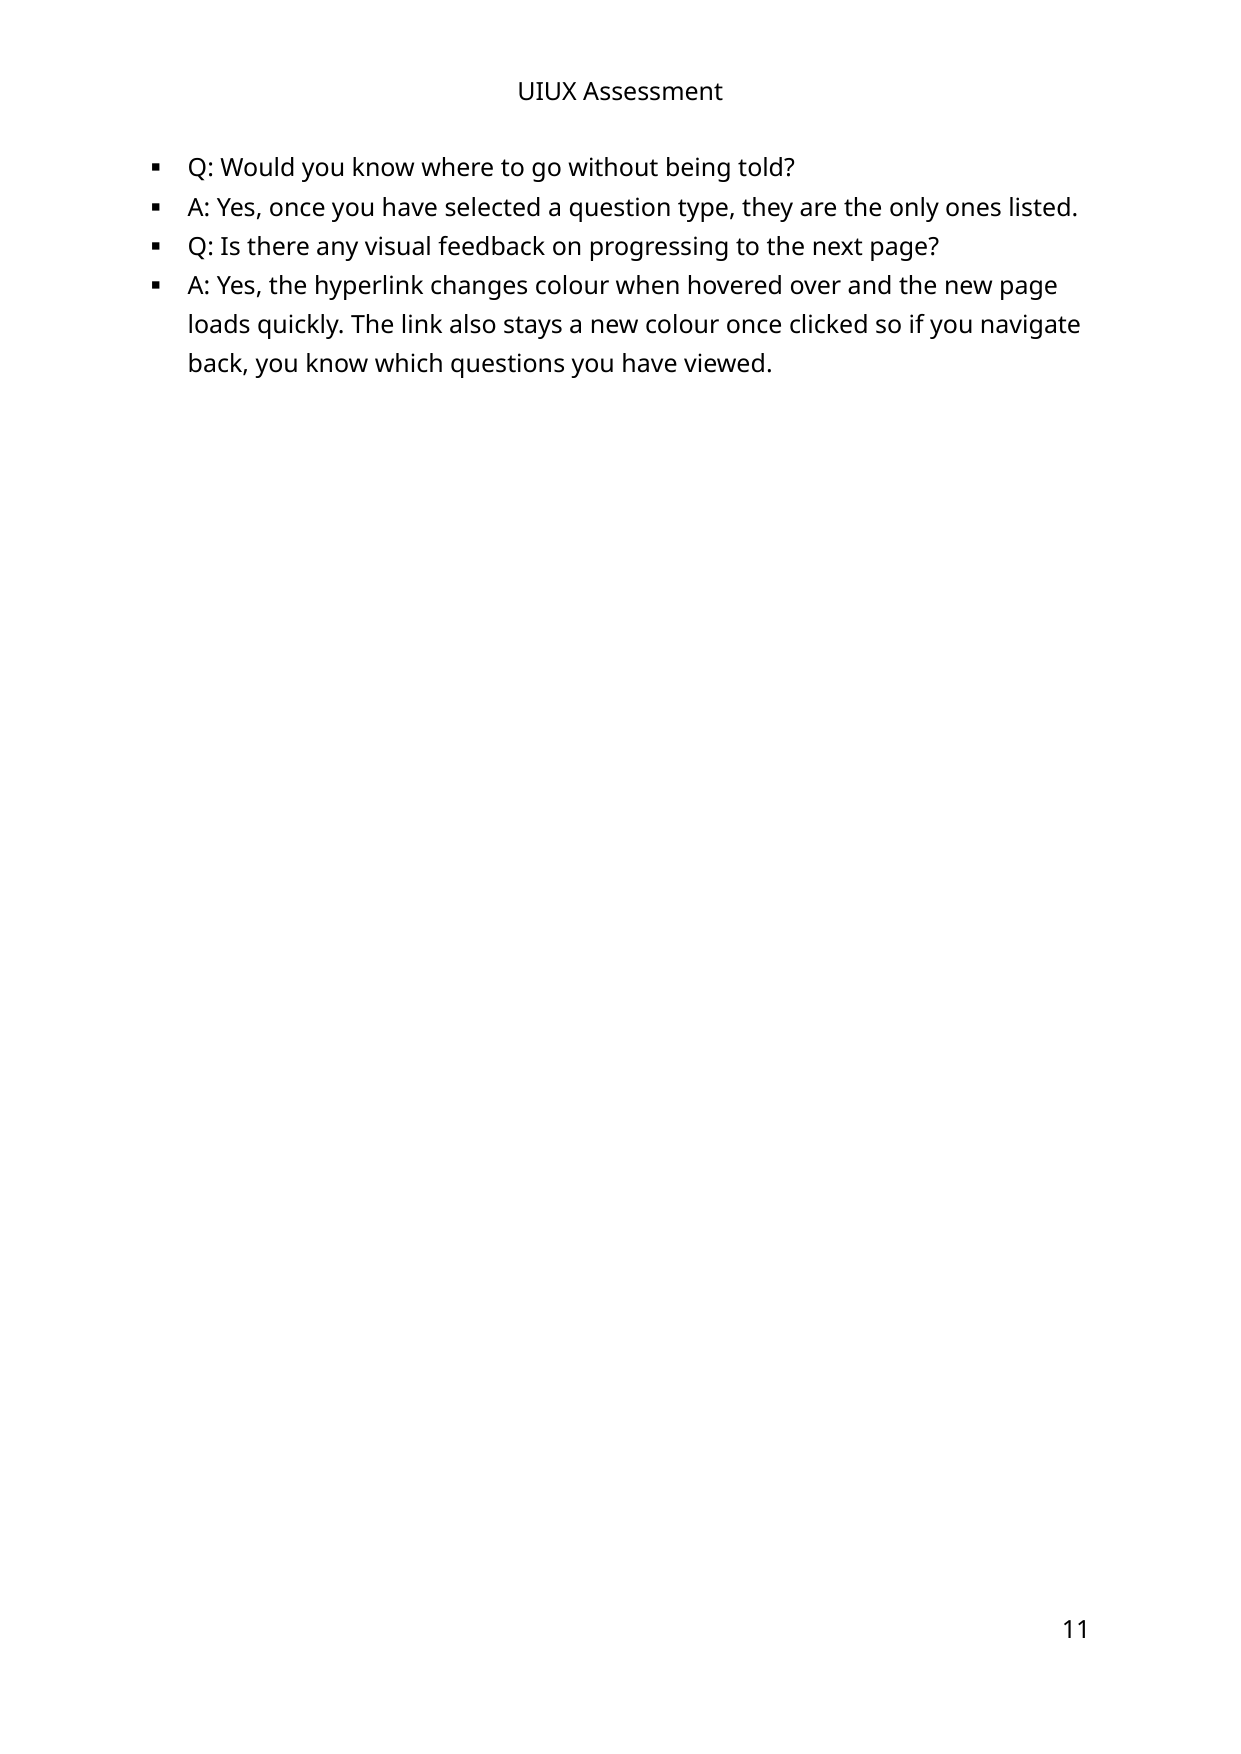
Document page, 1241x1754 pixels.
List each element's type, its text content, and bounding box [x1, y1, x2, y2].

list A: Yes, the hyperlink changes colour when hovered over and the new page loads quickly. The link also stays a new colour once clicked so if you navigate back, you know which questions you have viewed. [150, 267, 1090, 380]
list A: Yes, once you have selected a question type, they are the only ones listed. [150, 189, 1090, 223]
list Q: Would you know where to go without being told? [150, 150, 1090, 184]
list Q: Is there any visual feedback on progressing to the next page? [150, 228, 1090, 262]
